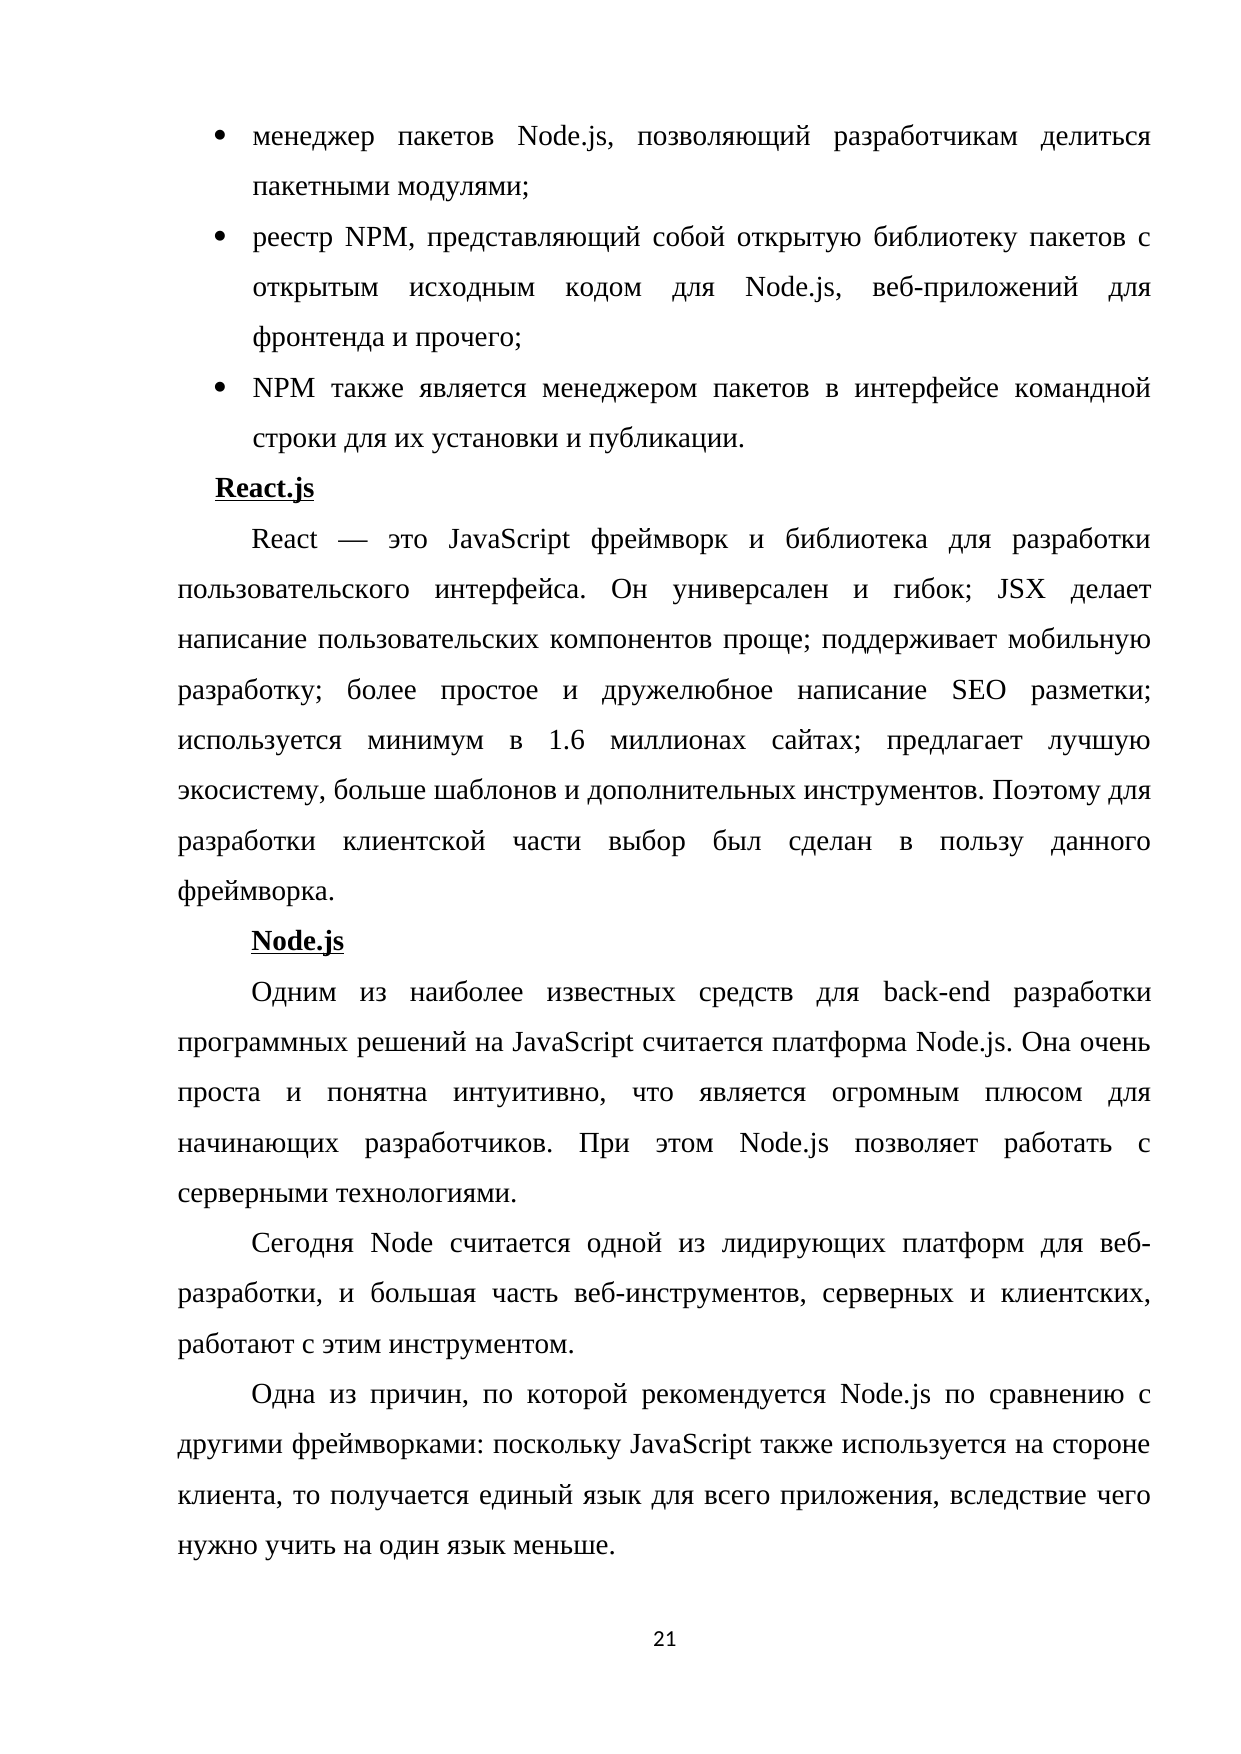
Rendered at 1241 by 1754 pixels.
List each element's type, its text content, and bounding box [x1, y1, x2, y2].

text React.js [177, 471, 1152, 504]
text Node.js [177, 923, 1152, 957]
list NPM также является менеджером пакетов в интерфейсе командной строки для их установки и публикации. [215, 370, 1152, 454]
text React — это JavaScript фреймворк и библиотека для разработки пользовательского интерфейса. Он универсален и гибок; JSX делает написание пользовательских компонентов проще; поддерживает мобильную разработку; более простое и дружелюбное написание SEO разметки; используется минимум в 1.6 миллионах сайтах; предлагает лучшую экосистему, больше шаблонов и дополнительных инструментов. Поэтому для разработки клиентской части выбор был сделан в пользу данного фреймворка. [177, 521, 1152, 907]
text Одним из наиболее известных средств для back-end разработки программных решений на JavaScript считается платформа Node.js. Она очень проста и понятна интуитивно, что является огромным плюсом для начинающих разработчиков. При этом Node.js позволяет работать с серверными технологиями. [177, 974, 1152, 1208]
text Одна из причин, по которой рекомендуется Node.js по сравнению с другими фреймворками: поскольку JavaScript также используется на стороне клиента, то получается единый язык для всего приложения, вследствие чего нужно учить на один язык меньше. [177, 1376, 1152, 1561]
list менеджер пакетов Node.js, позволяющий разработчикам делиться пакетными модулями; [215, 118, 1152, 202]
text Сегодня Node считается одной из лидирующих платформ для веб-разработки, и большая часть веб-инструментов, серверных и клиентских, работают с этим инструментом. [177, 1225, 1152, 1359]
list реестр NPM, представляющий собой открытую библиотеку пакетов с открытым исходным кодом для Node.js, веб-приложений для фронтенда и прочего; [215, 219, 1152, 353]
